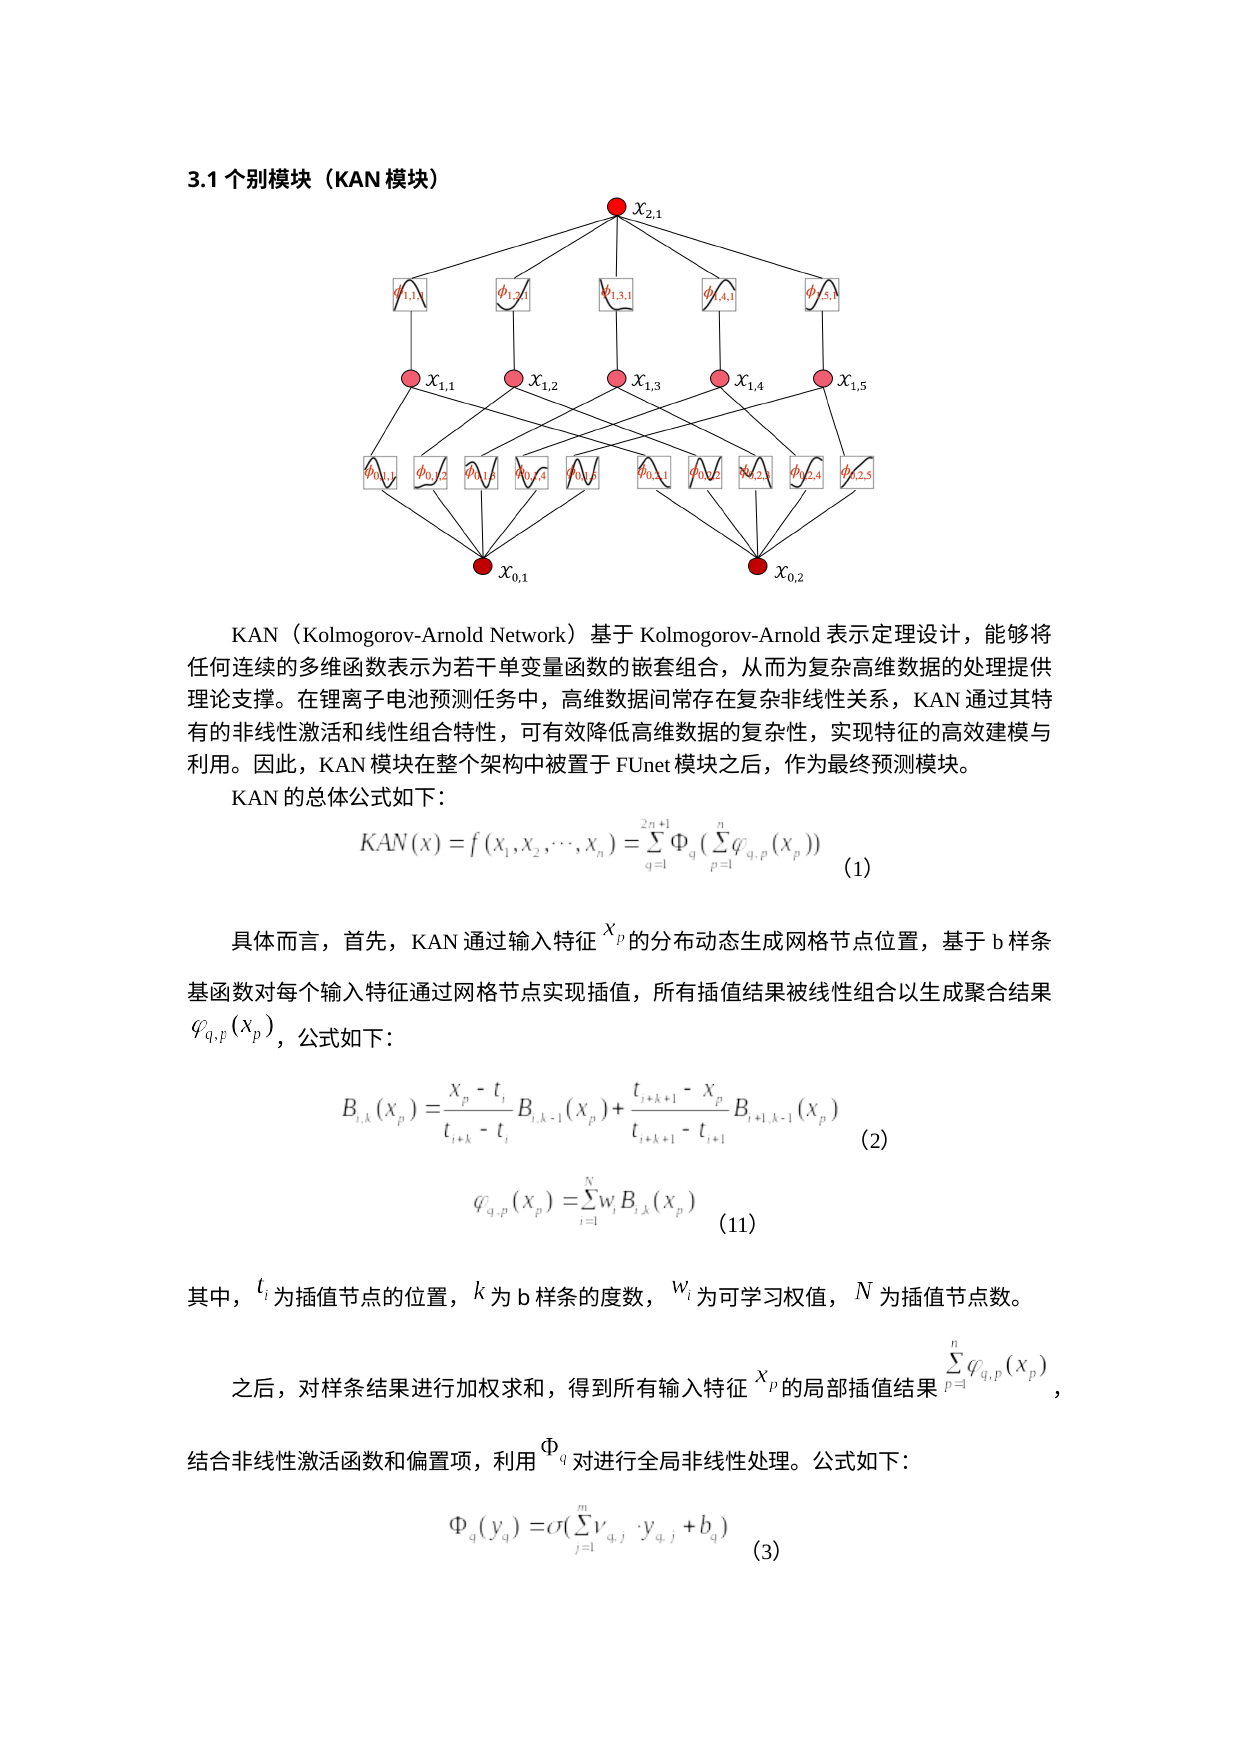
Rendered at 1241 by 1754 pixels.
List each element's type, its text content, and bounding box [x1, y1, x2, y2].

picture [360, 194, 880, 586]
text 3.1 个别模块（KAN模块） [187, 162, 1053, 194]
text 之后，对样条结果进行加权求和，得到所有输入特征的局部插值结果，结合非线性激活函数和偏置项，利用对进行全局非线性处理。公式如下： [187, 1332, 1053, 1494]
text KAN（Kolmogorov-Arnold Network）基于Kolmogorov-Arnold表示定理设计，能够将任何连续的多维函数表示为若干单变量函数的嵌套组合，从而为复杂高维数据的处理提供理论支撑。在锂离子电池预测任务中，高维数据间常存在复杂非线性关系，KAN通过其特有的非线性激活和线性组合特性，可有效降低高维数据的复杂性，实现特征的高效建模与利用。因此，KAN模块在整个架构中被置于FUnet模块之后，作为最终预测模块。 [187, 617, 1053, 779]
text （2） [187, 1072, 1053, 1169]
text （11） [187, 1169, 1053, 1267]
text （3） [187, 1494, 1053, 1592]
text 其中，为插值节点的位置，为b样条的度数，为可学习权值，为插值节点数。 [187, 1267, 1053, 1332]
text 具体而言，首先，KAN通过输入特征的分布动态生成网格节点位置，基于b样条基函数对每个输入特征通过网格节点实现插值，所有插值结果被线性组合以生成聚合结果，公式如下： [187, 909, 1053, 1072]
text （1） [187, 812, 1053, 909]
text KAN的总体公式如下： [187, 779, 1053, 812]
